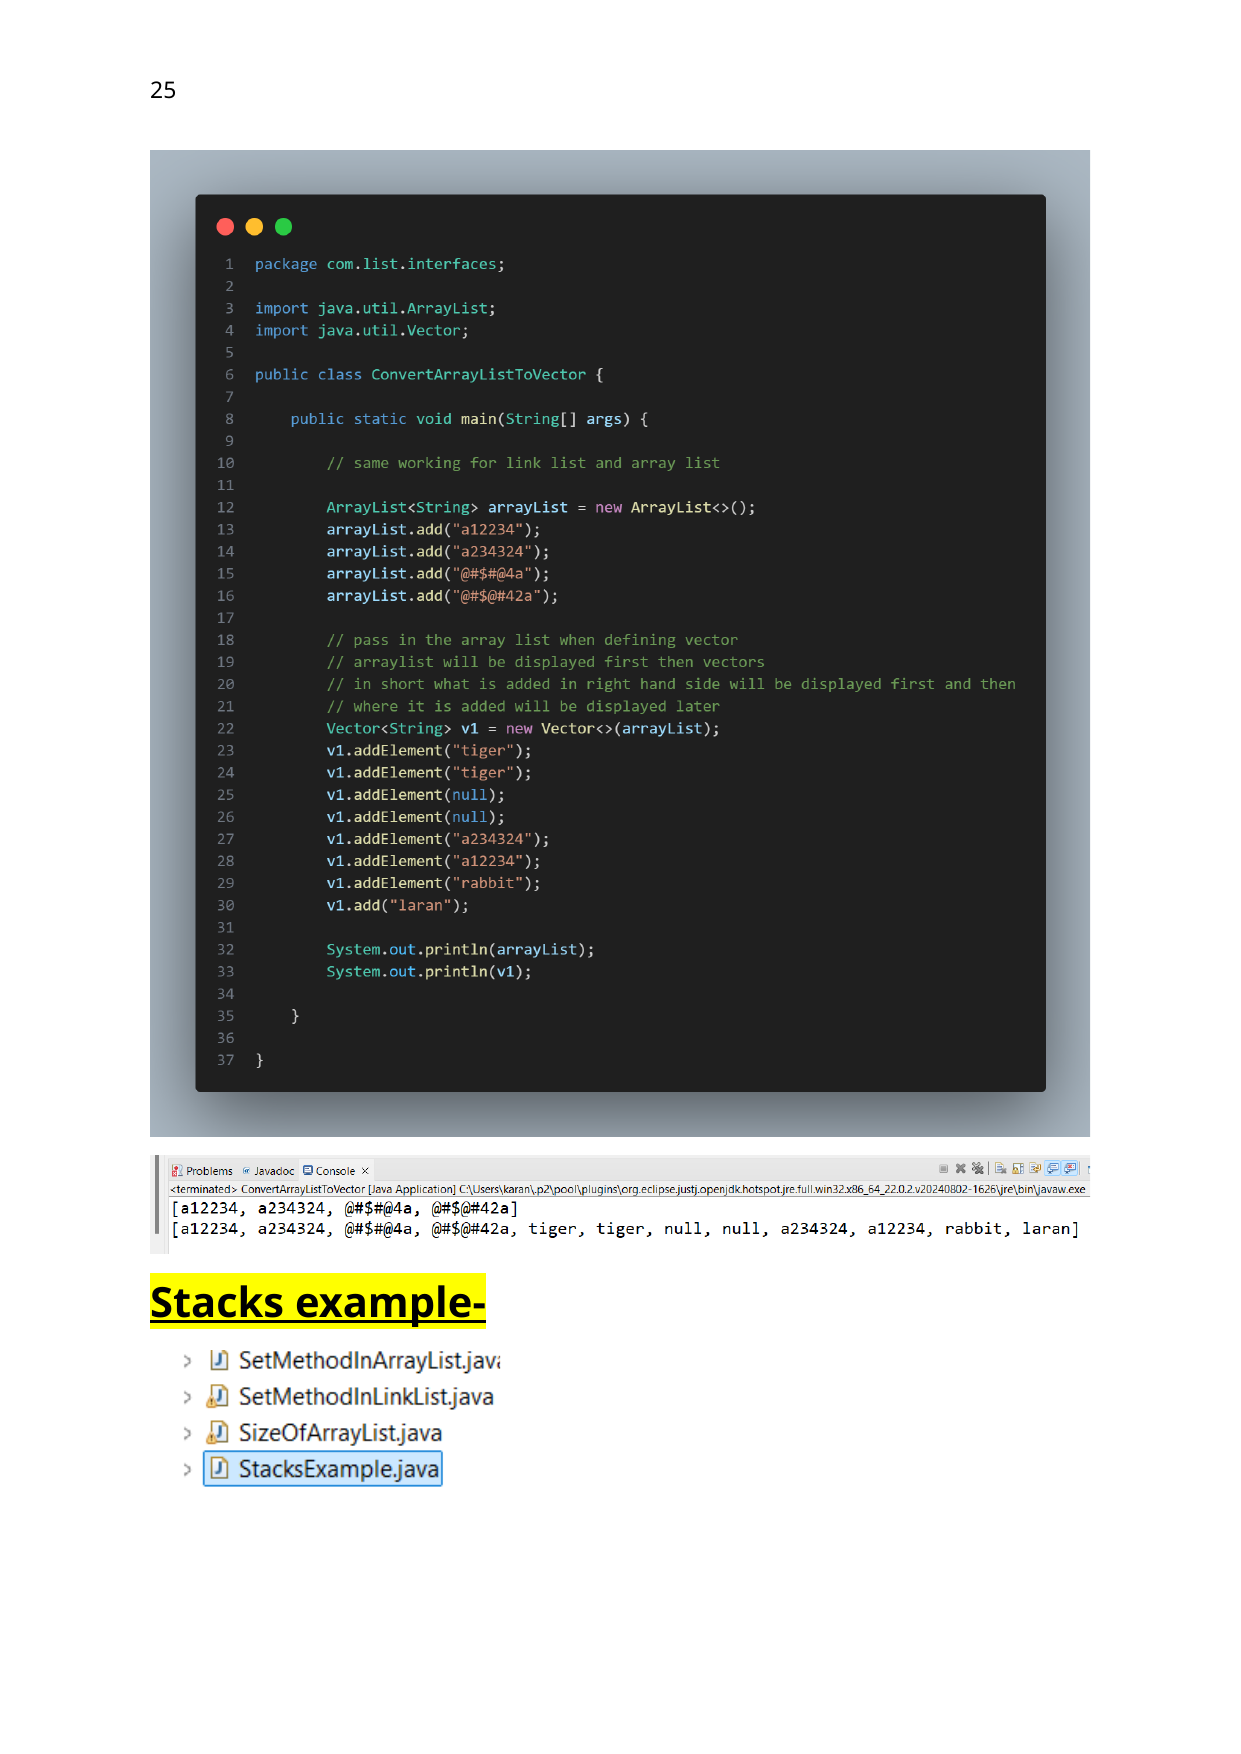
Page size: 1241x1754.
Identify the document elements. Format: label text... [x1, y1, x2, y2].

picture [150, 150, 1091, 1137]
text Stacks example- [150, 1272, 1090, 1329]
picture [150, 1155, 1091, 1254]
picture [150, 1350, 501, 1490]
